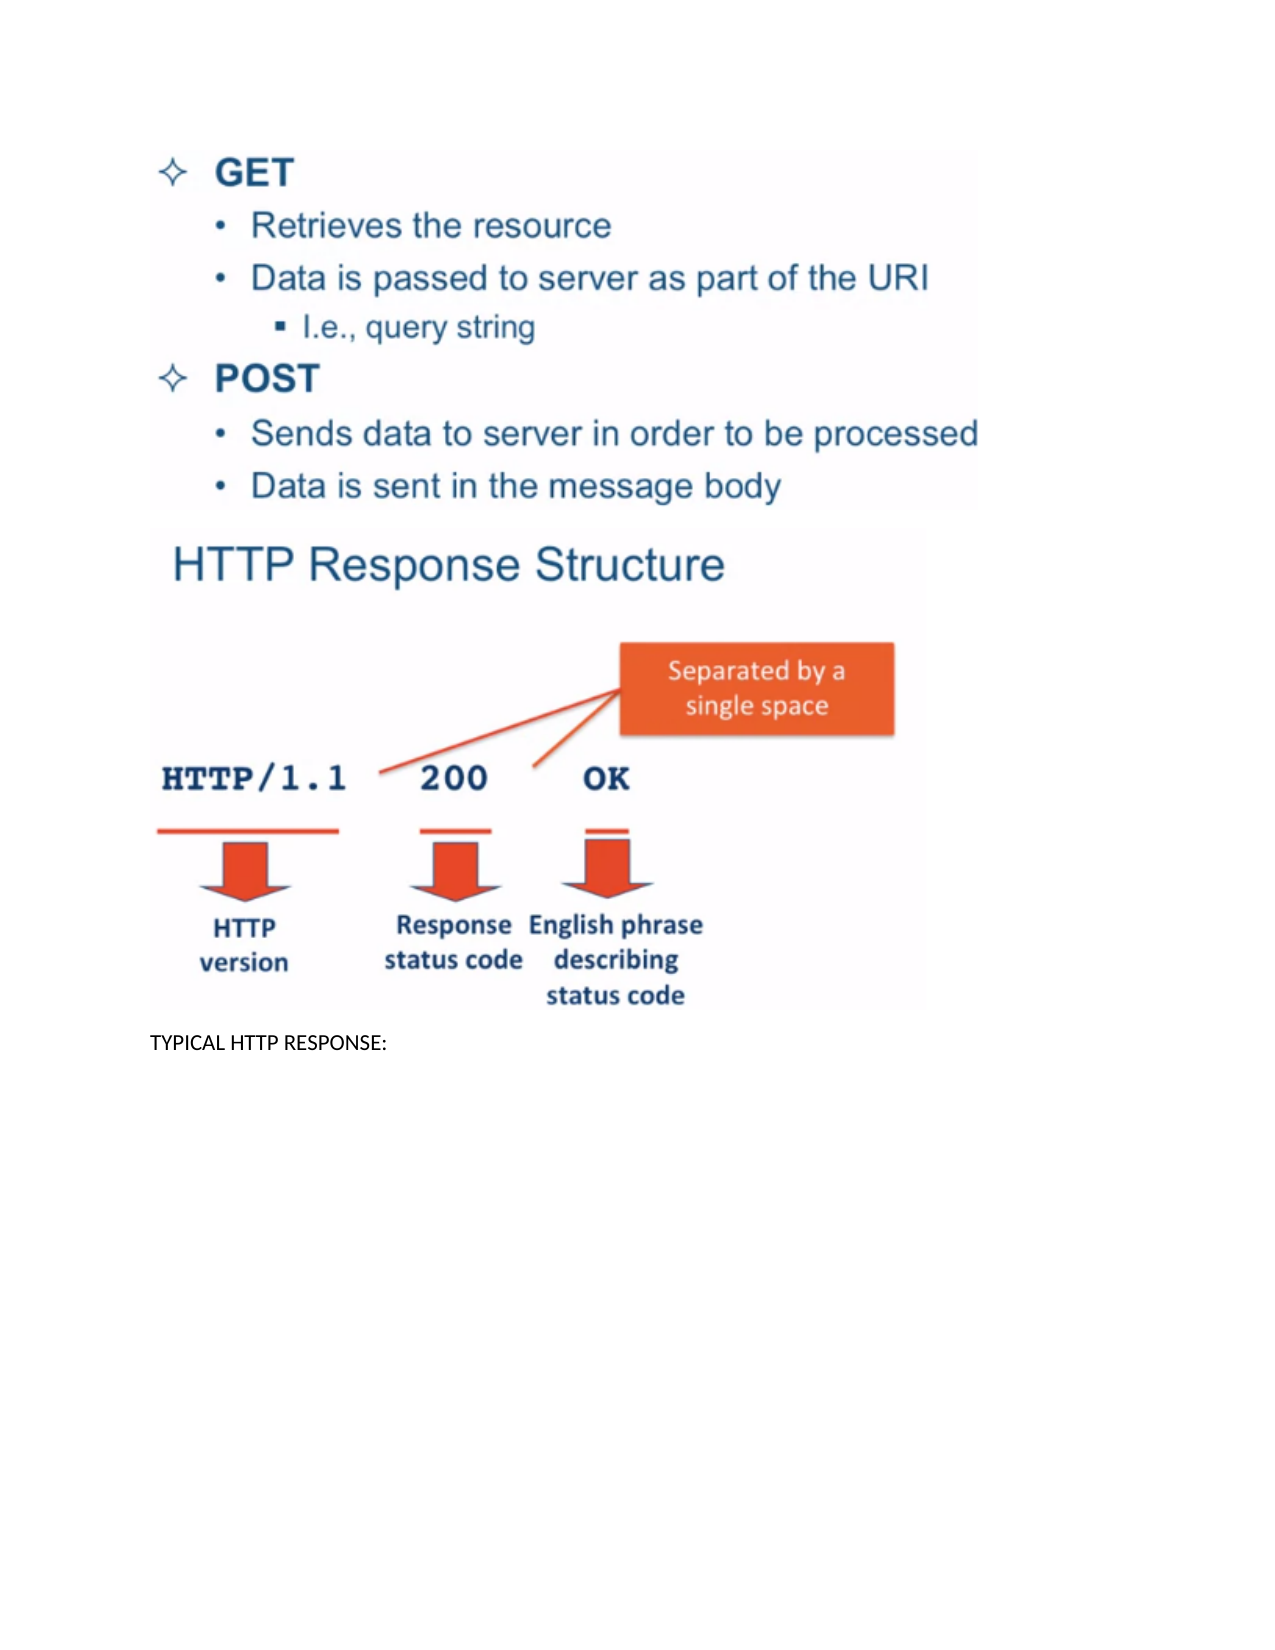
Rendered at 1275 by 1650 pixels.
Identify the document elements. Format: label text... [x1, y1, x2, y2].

picture [150, 150, 979, 510]
text TYPICAL HTTP RESPONSE: [150, 1028, 1125, 1056]
picture [150, 528, 927, 1010]
